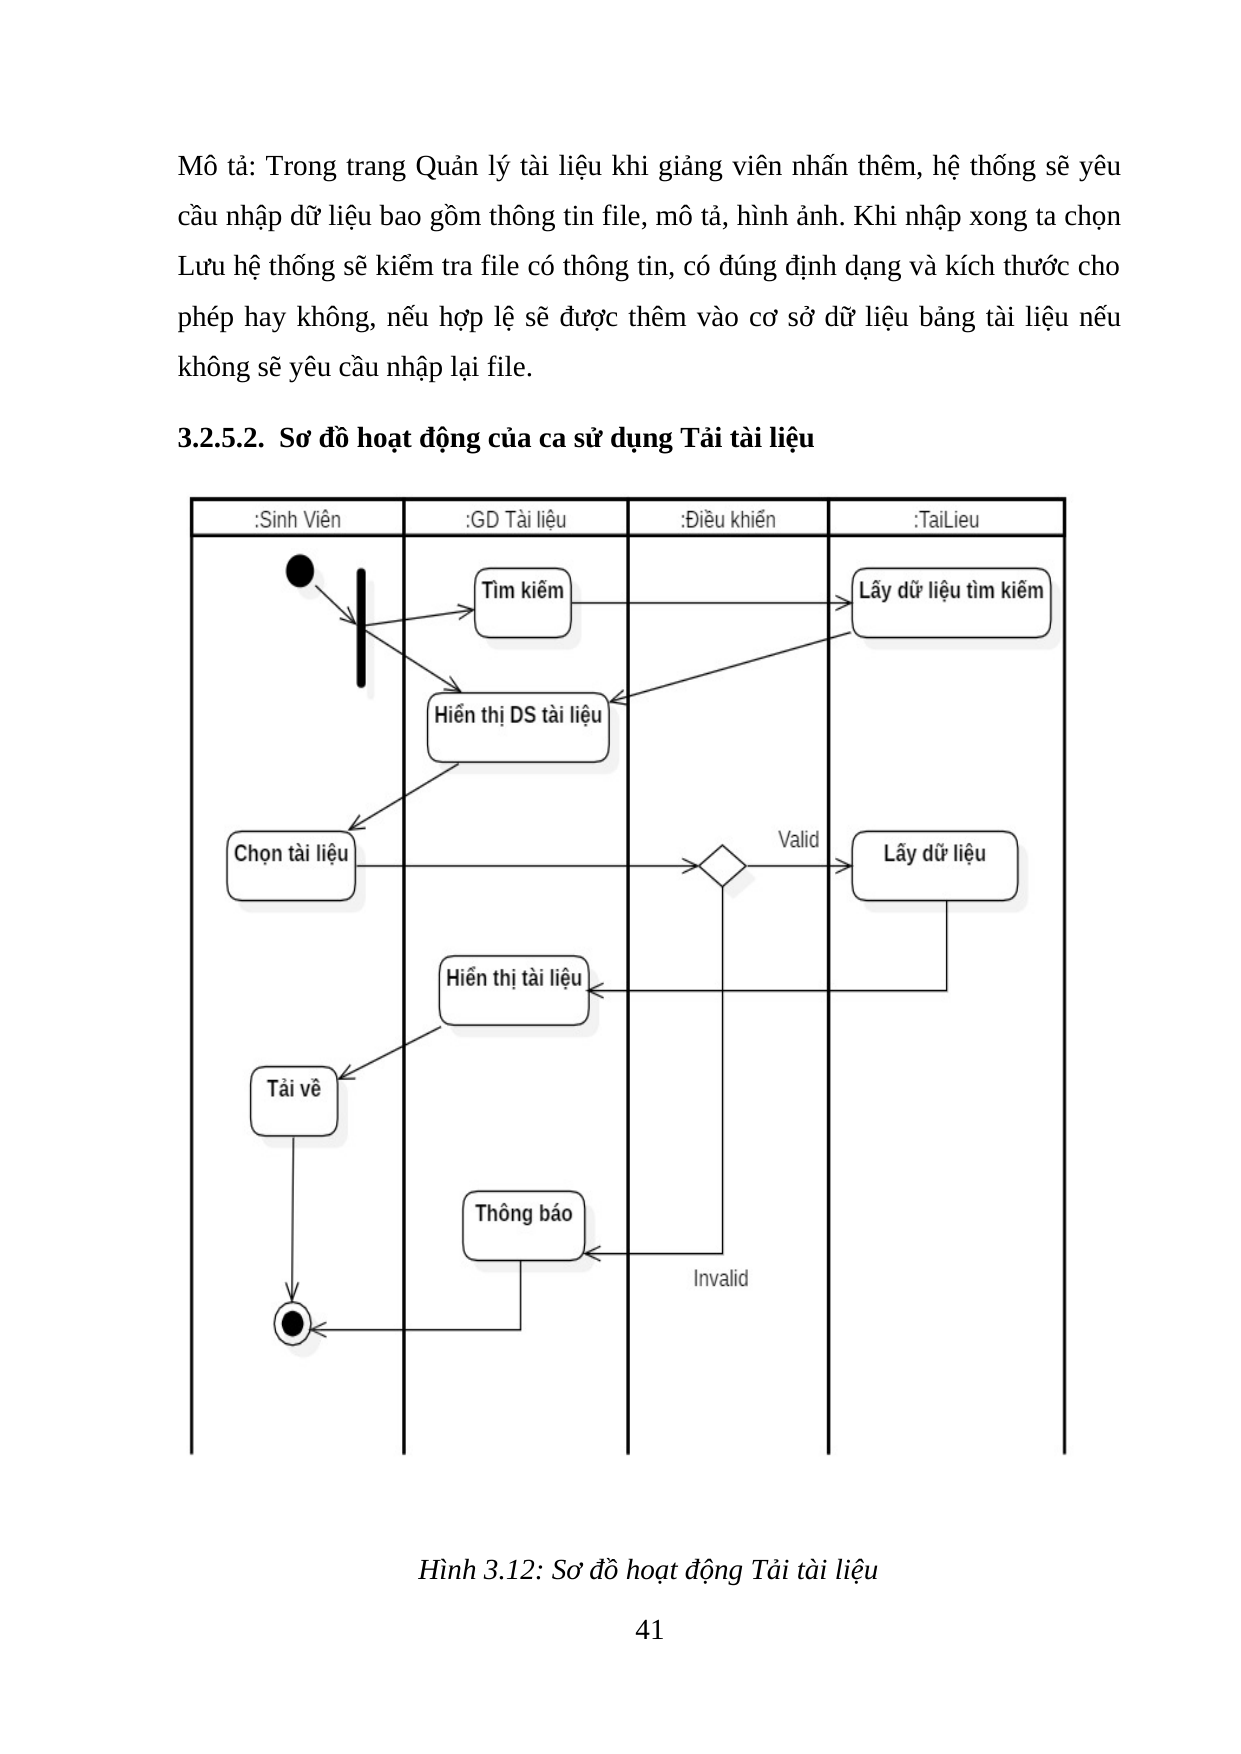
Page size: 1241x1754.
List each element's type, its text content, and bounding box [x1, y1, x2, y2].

subtitle Sơ đồ hoạt động của ca sử dụng Tải tài liệu [177, 420, 1122, 454]
picture [177, 482, 1123, 1523]
text Hình 3.12: Sơ đồ hoạt động Tải tài liệu [177, 1552, 1122, 1586]
text Mô tả: Trong trang Quản lý tài liệu khi giảng viên nhấn thêm, hệ thống sẽ yêu cầu nhập dữ liệu bao gồm thông tin file, mô tả, hình ảnh. Khi nhập xong ta chọn Lưu hệ thống sẽ kiểm tra file có thông tin, có đúng định dạng và kích thước cho phép hay không, nếu hợp lệ sẽ được thêm vào cơ sở dữ liệu bảng tài liệu nếu không sẽ yêu cầu nhập lại file. [177, 148, 1122, 382]
